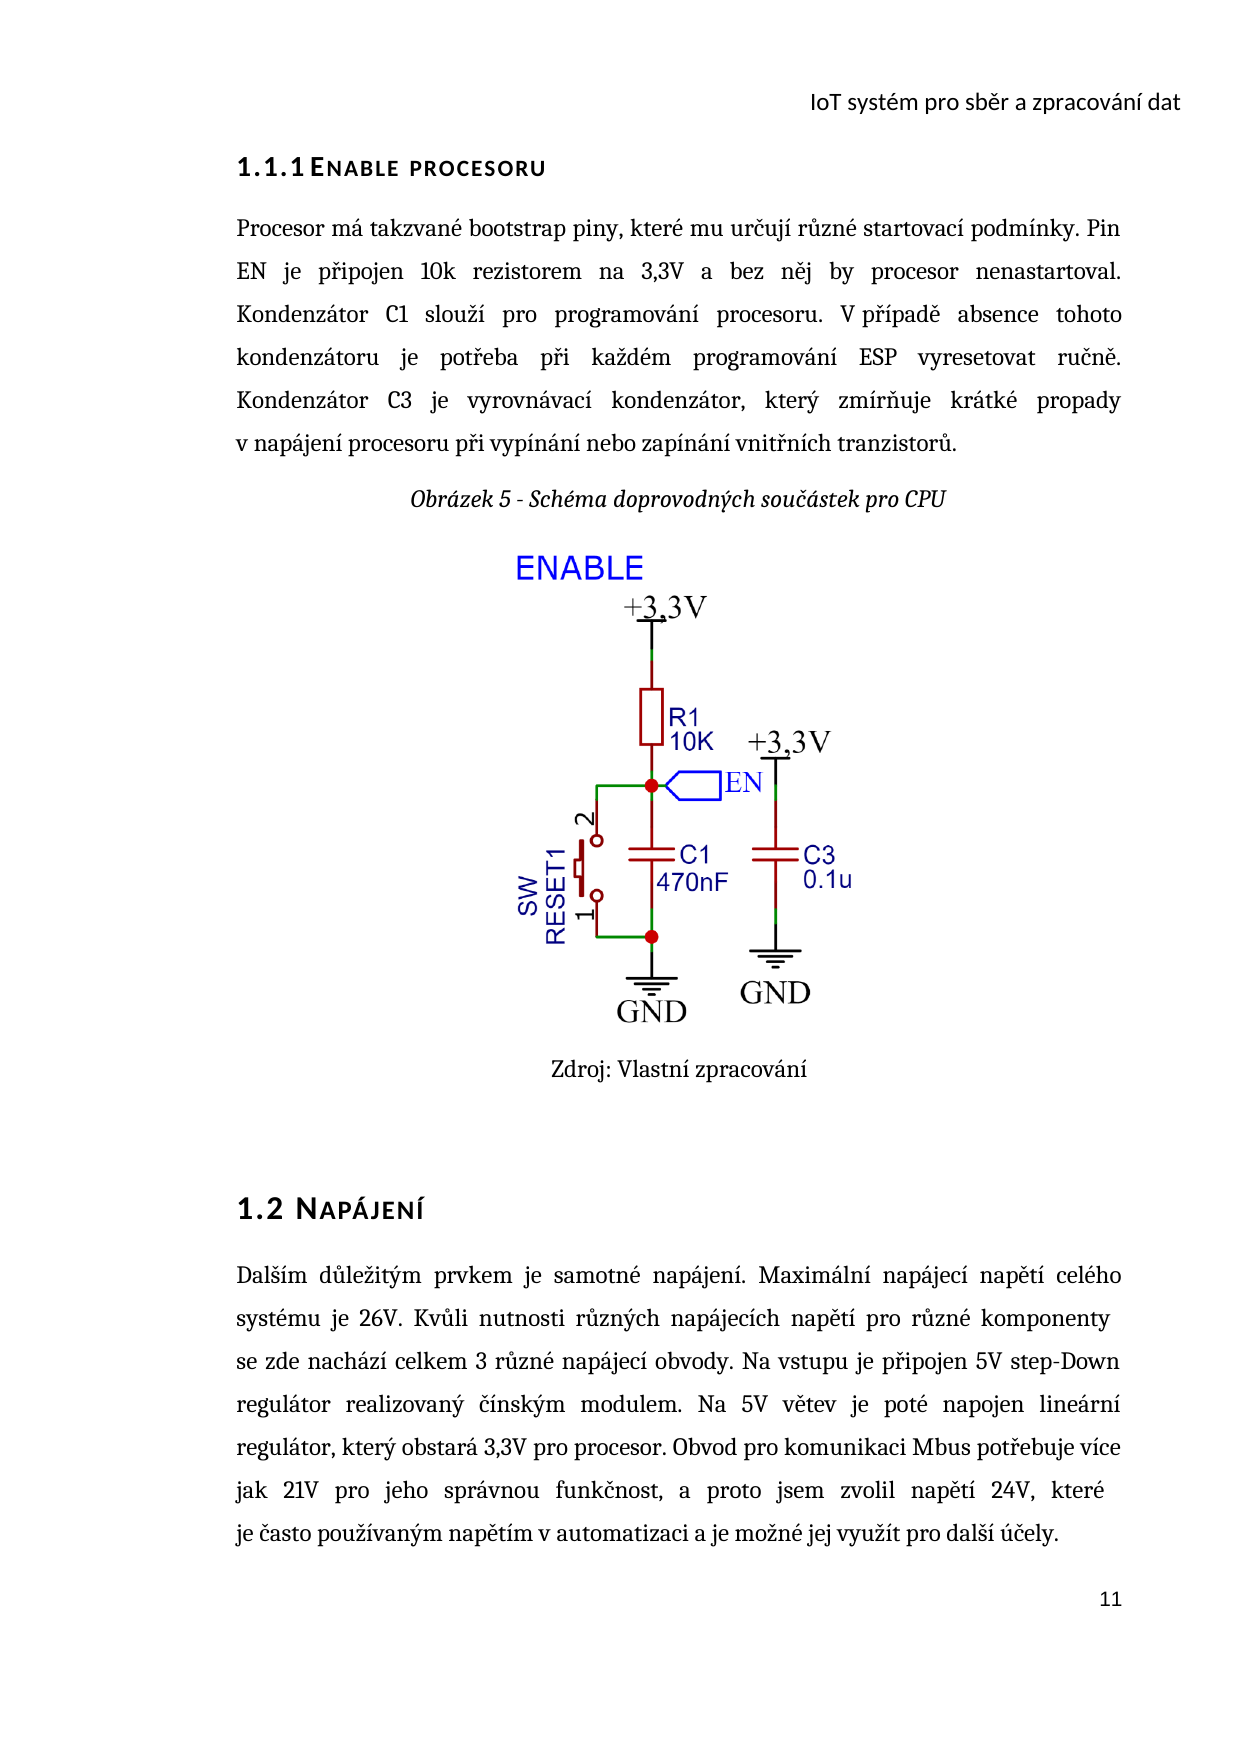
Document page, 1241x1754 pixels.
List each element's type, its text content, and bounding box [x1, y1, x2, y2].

subtitle Enable procesoru [236, 148, 1122, 183]
text Procesor má takzvané bootstrap piny, které mu určují různé startovací podmínky. Pin EN je připojen 10k rezistorem na 3,3V a bez něj by procesor nenastartoval. Kondenzátor C1 slouží pro programování procesoru. V případě absence tohoto kondenzátoru je potřeba při každém programování ESP vyresetovat ručně. Kondenzátor C3 je vyrovnávací kondenzátor, který zmírňuje krátké propady v napájení procesoru při vypínání nebo zapínání vnitřních tranzistorů. [236, 214, 1122, 458]
text Zdroj: Vlastní zpracování [236, 1055, 1122, 1084]
text Dalším důležitým prvkem je samotné napájení. Maximální napájecí napětí celého systému je 26V. Kvůli nutnosti různých napájecích napětí pro různé komponenty se zde nachází celkem 3 různé napájecí obvody. Na vstupu je připojen 5V step-Down regulátor realizovaný čínským modulem. Na 5V větev je poté napojen lineární regulátor, který obstará 3,3V pro procesor. Obvod pro komunikaci Mbus potřebuje více jak 21V pro jeho správnou funkčnost, a proto jsem zvolil napětí 24V, které je často používaným napětím v automatizaci a je možné jej využít pro další účely. [236, 1261, 1122, 1548]
picture [504, 540, 854, 1029]
subtitle Napájení [236, 1187, 1122, 1228]
text Obrázek 5 - Schéma doprovodných součástek pro CPU [236, 485, 1122, 514]
